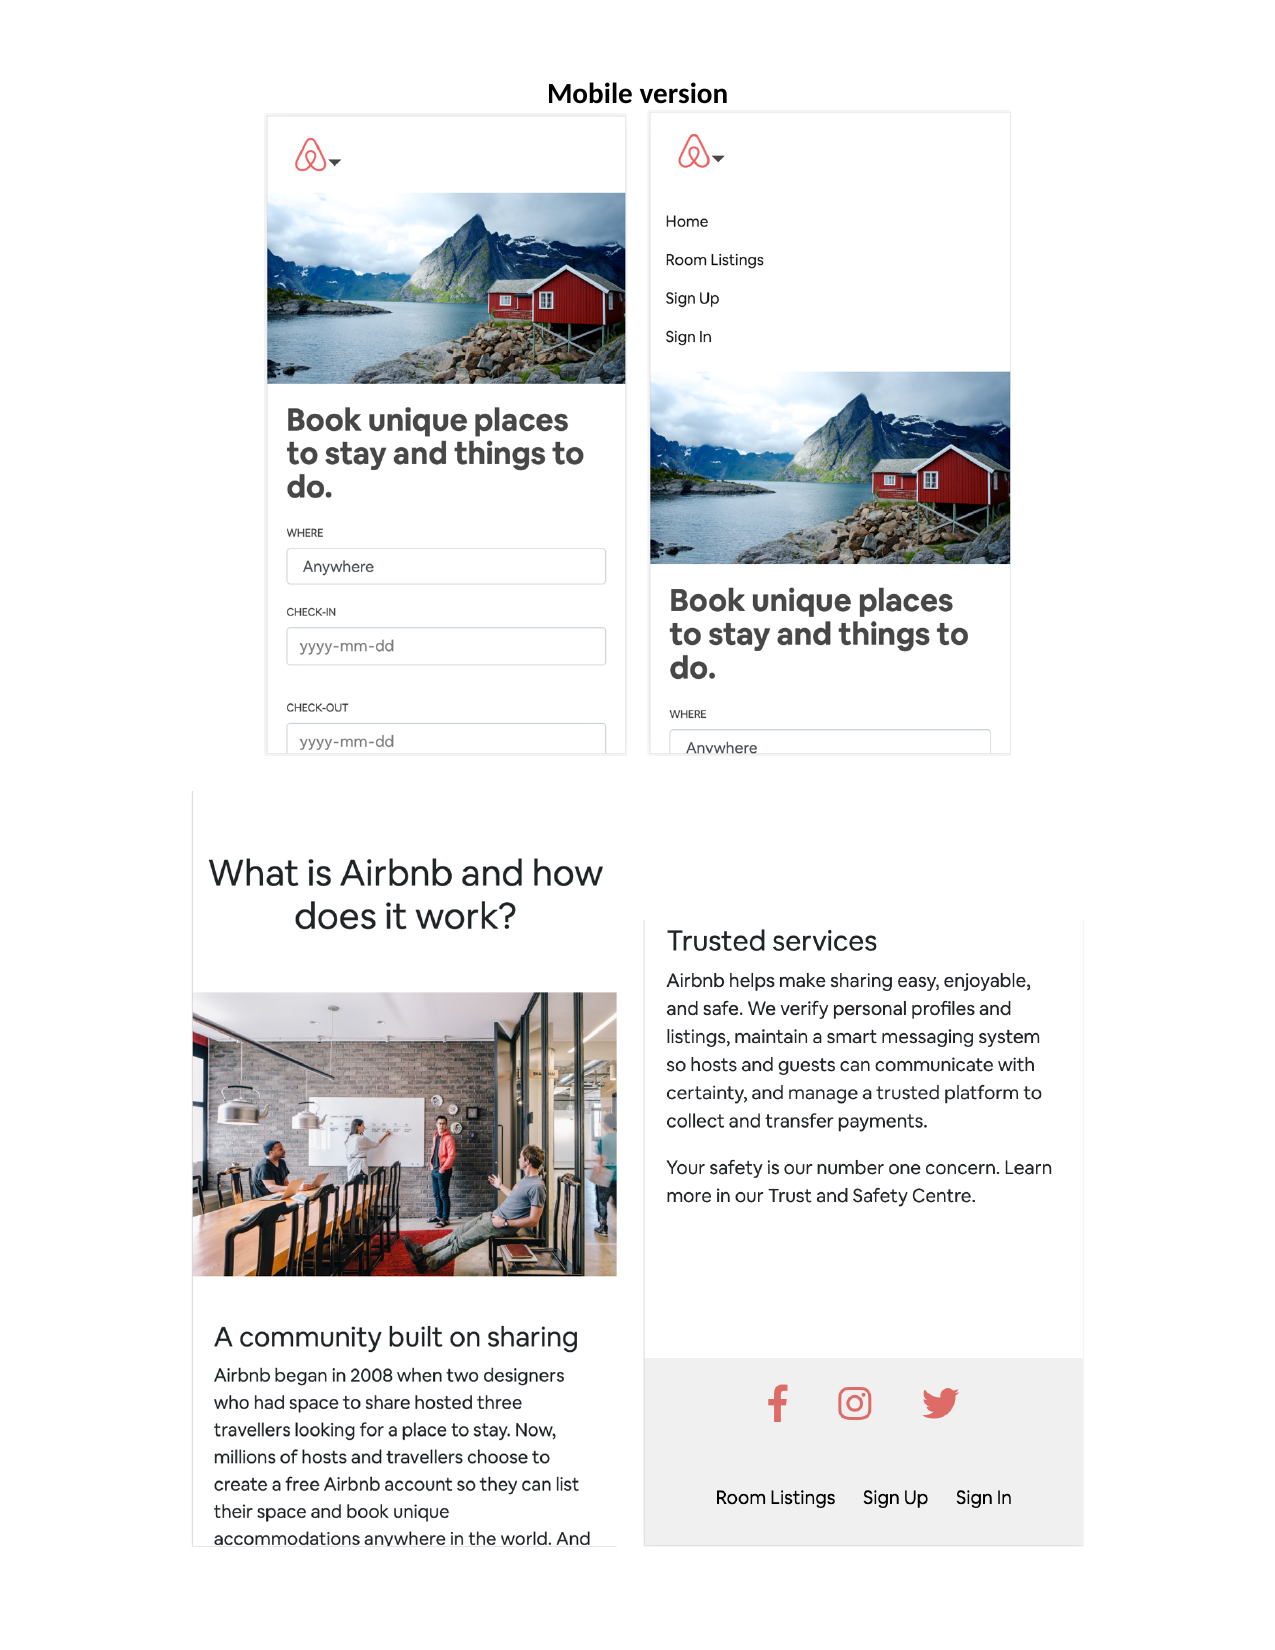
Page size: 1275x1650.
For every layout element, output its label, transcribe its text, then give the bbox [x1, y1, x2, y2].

picture [191, 791, 617, 1547]
picture [643, 920, 1084, 1547]
picture [264, 113, 628, 756]
picture [647, 110, 1011, 756]
text Mobile version [75, 75, 1200, 111]
